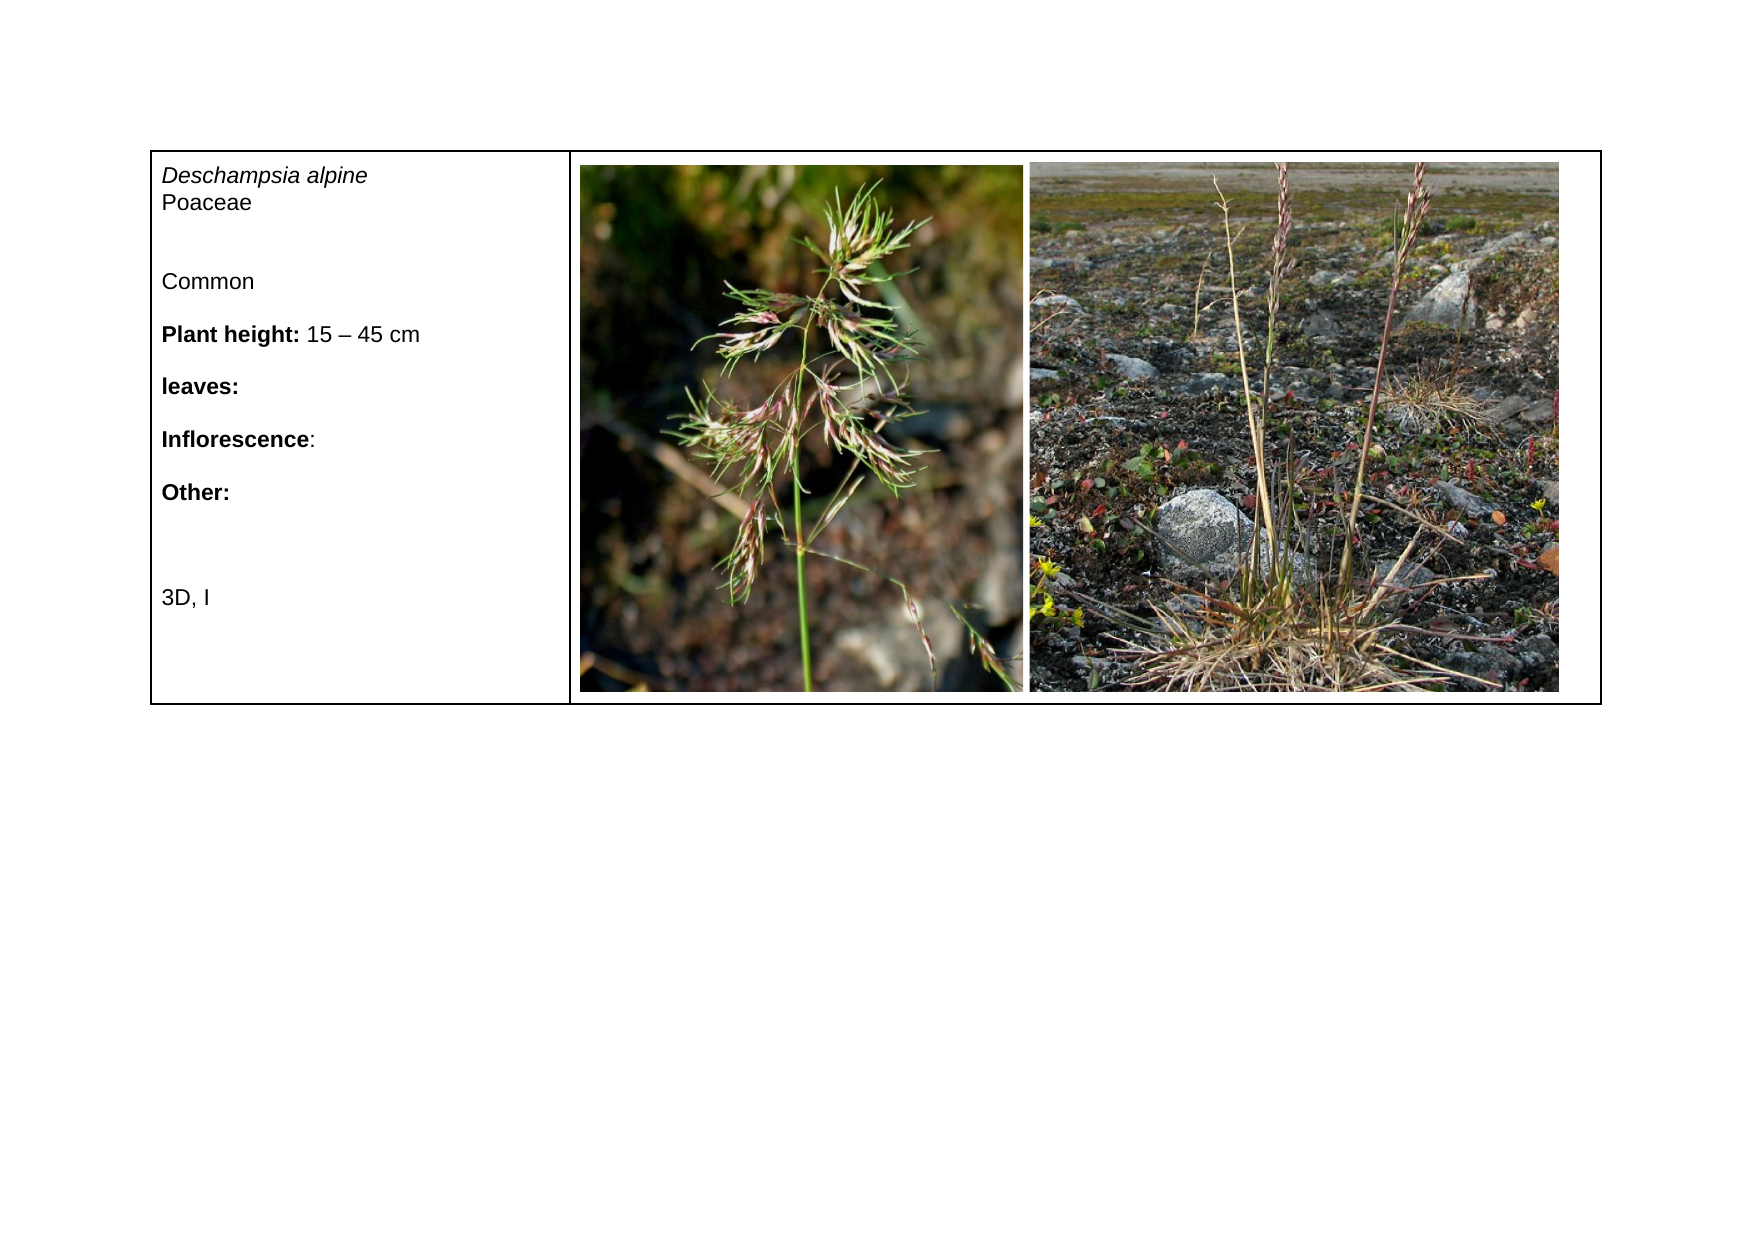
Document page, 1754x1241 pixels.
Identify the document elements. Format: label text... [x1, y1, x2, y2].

picture [1029, 162, 1559, 692]
table_cell Deschampsia alpine Poaceae Common Plant height: 15 – 45 cm leaves: Inflorescence: Other: 3D, I [152, 152, 569, 702]
table_cell [571, 152, 1600, 702]
picture [580, 165, 1024, 692]
